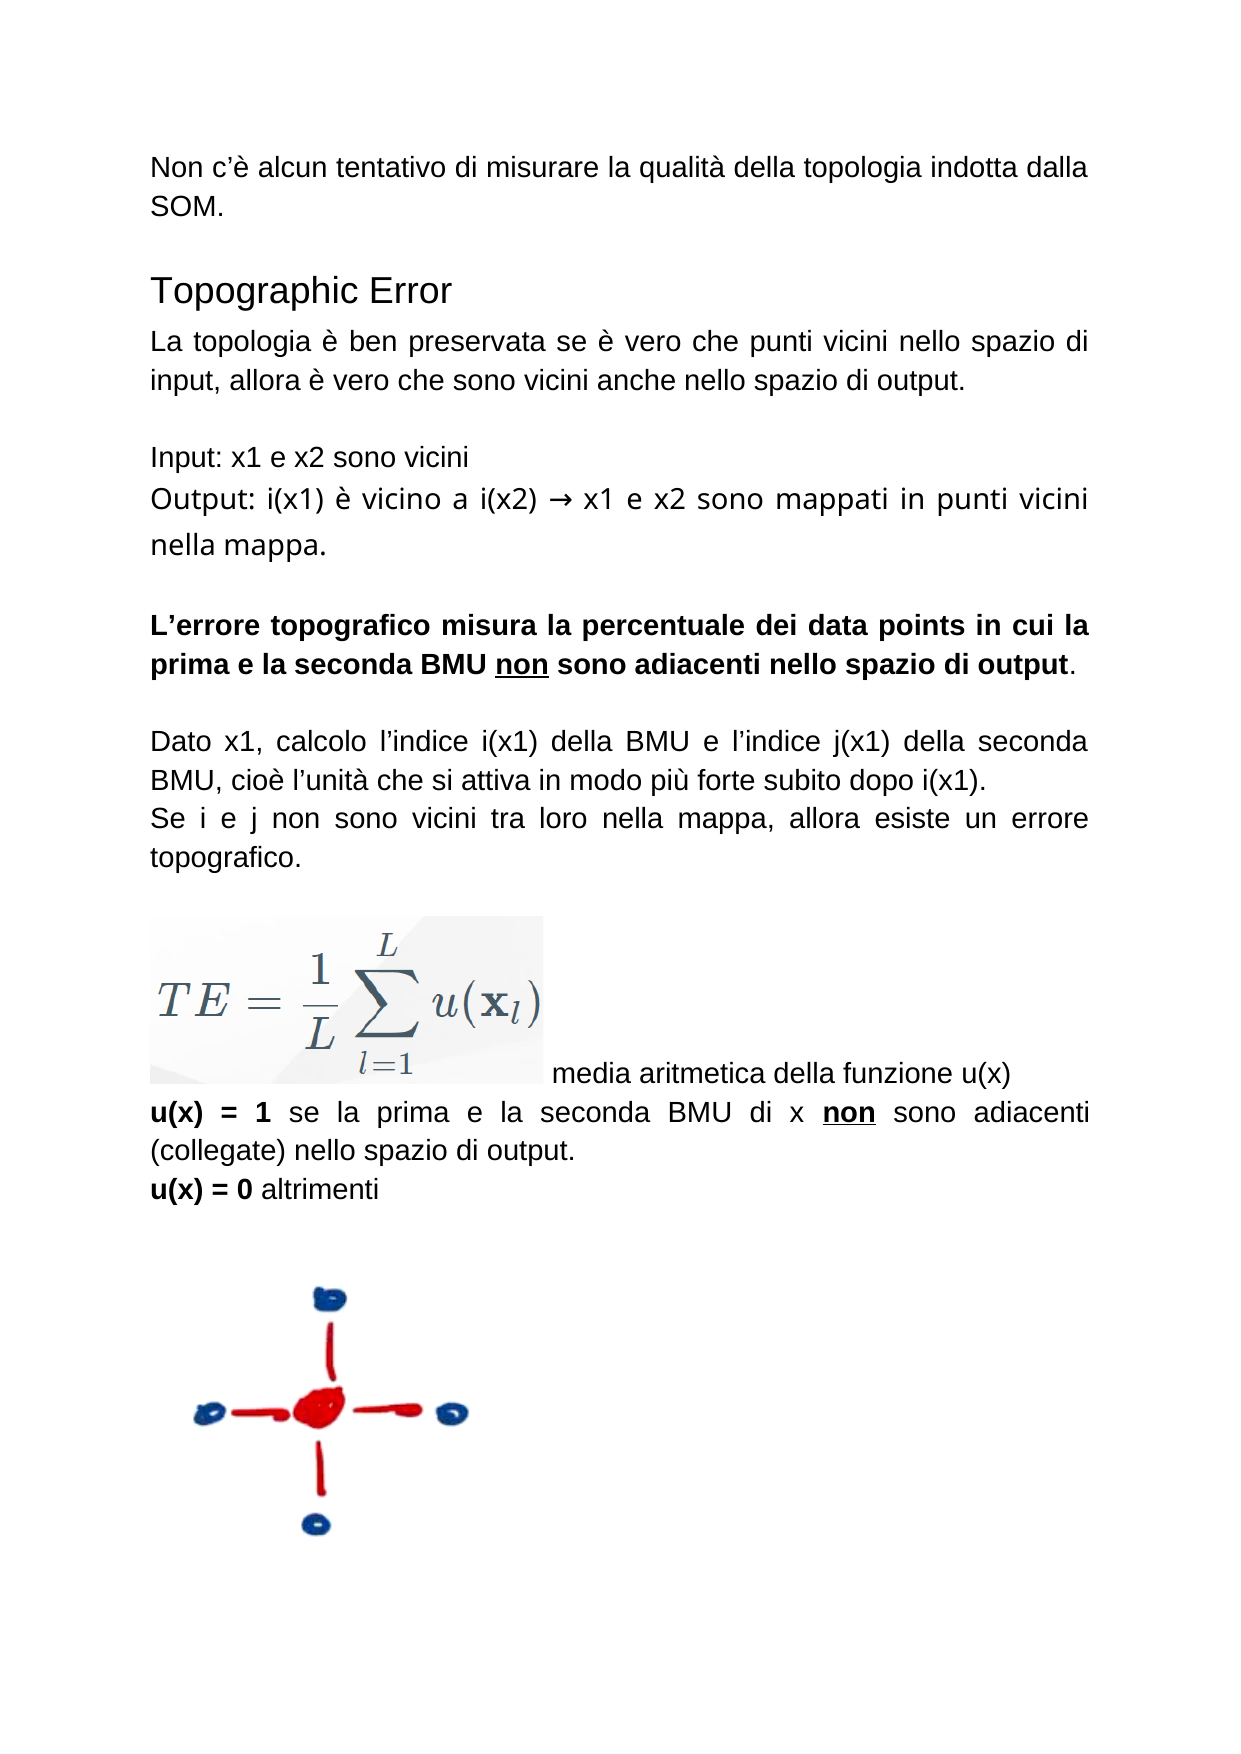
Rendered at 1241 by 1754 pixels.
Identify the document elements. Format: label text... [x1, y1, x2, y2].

text La topologia è ben preservata se è vero che punti vicini nello spazio di input, allora è vero che sono vicini anche nello spazio di output. [150, 324, 1090, 396]
text Dato x1, calcolo l’indice i(x1) della BMU e l’indice j(x1) della seconda BMU, cioè l’unità che si attiva in modo più forte subito dopo i(x1). [150, 724, 1090, 796]
picture [150, 1248, 488, 1554]
text u(x) = 1 se la prima e la seconda BMU di x non sono adiacenti (collegate) nello spazio di output. [150, 1095, 1090, 1167]
text Se i e j non sono vicini tra loro nella mappa, allora esiste un errore topografico. [150, 801, 1090, 873]
text Non c’è alcun tentativo di misurare la qualità della topologia indotta dalla SOM. [150, 150, 1090, 222]
text u(x) = 0 altrimenti [150, 1172, 1090, 1205]
text L’errore topografico misura la percentuale dei data points in cui la prima e la seconda BMU non sono adiacenti nello spazio di output. [150, 608, 1090, 680]
text Input: x1 e x2 sono vicini [150, 440, 1090, 473]
subtitle Topographic Error [150, 269, 1090, 312]
picture [150, 916, 544, 1084]
